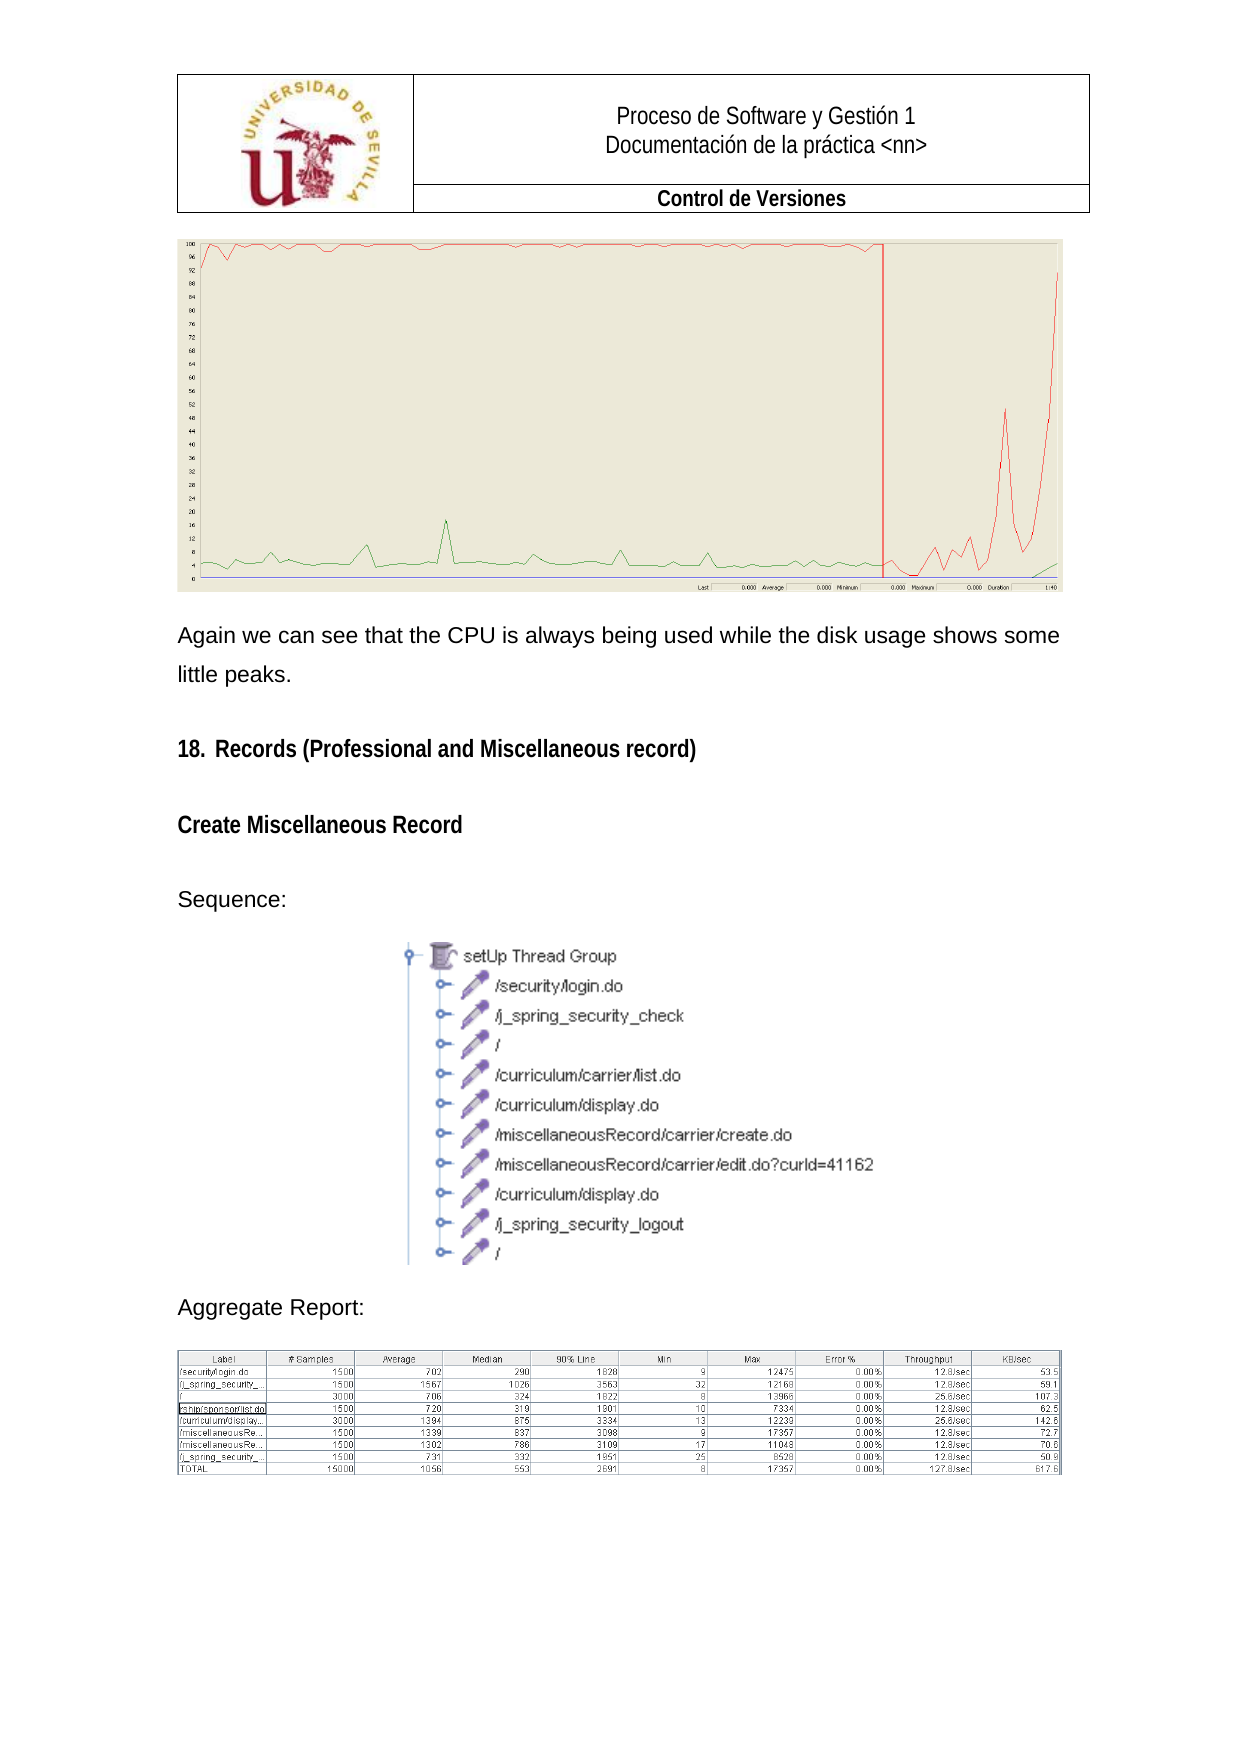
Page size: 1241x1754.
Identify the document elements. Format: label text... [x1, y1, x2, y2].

picture [177, 1350, 1063, 1475]
subtitle Create Miscellaneous Record [177, 810, 1063, 839]
picture [240, 79, 381, 208]
picture [386, 942, 884, 1265]
picture [177, 239, 1063, 592]
subtitle Records (Professional and Miscellaneous record) [177, 734, 1063, 763]
text Again we can see that the CPU is always being used while the disk usage shows some little peaks. [177, 622, 1063, 687]
text Aggregate Report: [177, 1294, 1063, 1321]
text Sequence: [177, 886, 1063, 913]
